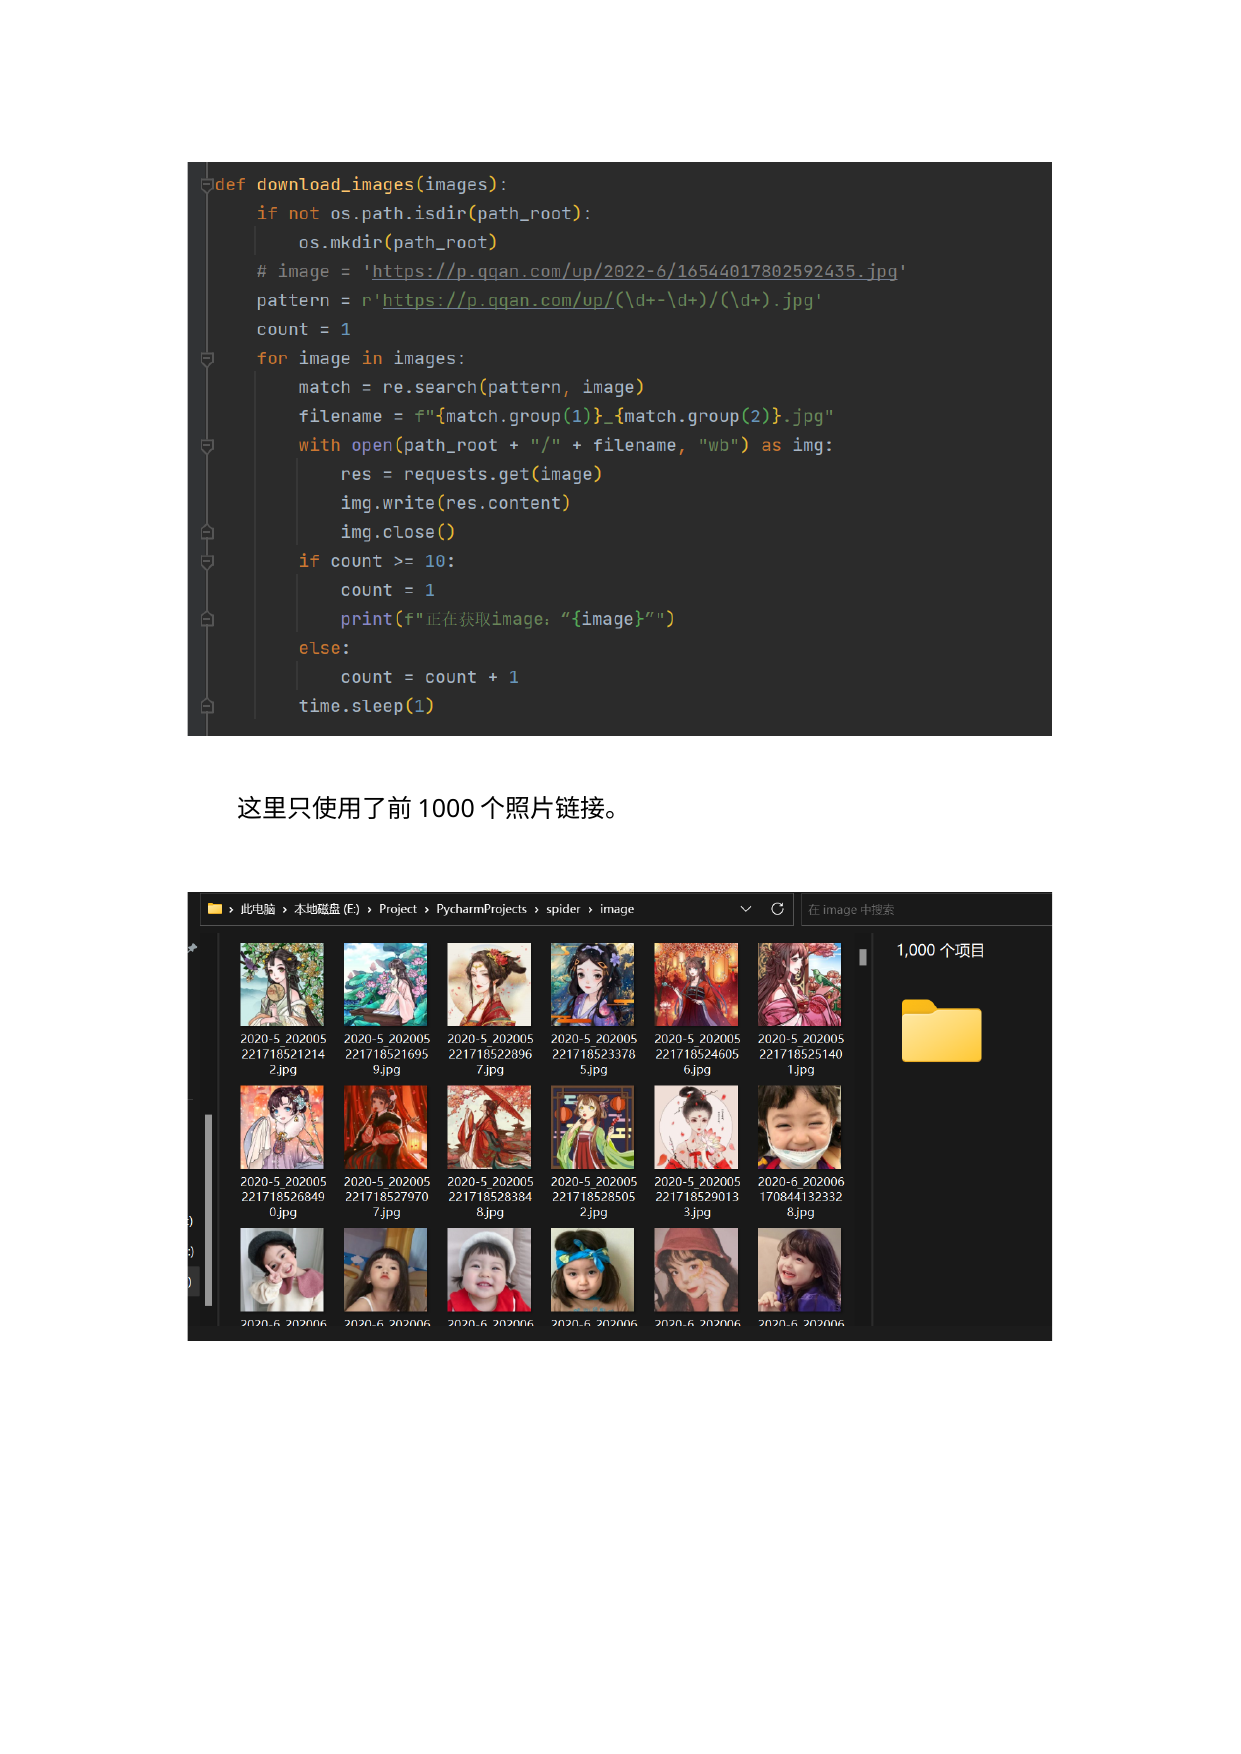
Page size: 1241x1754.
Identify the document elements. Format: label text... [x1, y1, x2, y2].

subtitle 这里只使用了前1000个照片链接。 [187, 774, 1053, 839]
picture [187, 892, 1053, 1341]
picture [187, 162, 1052, 736]
